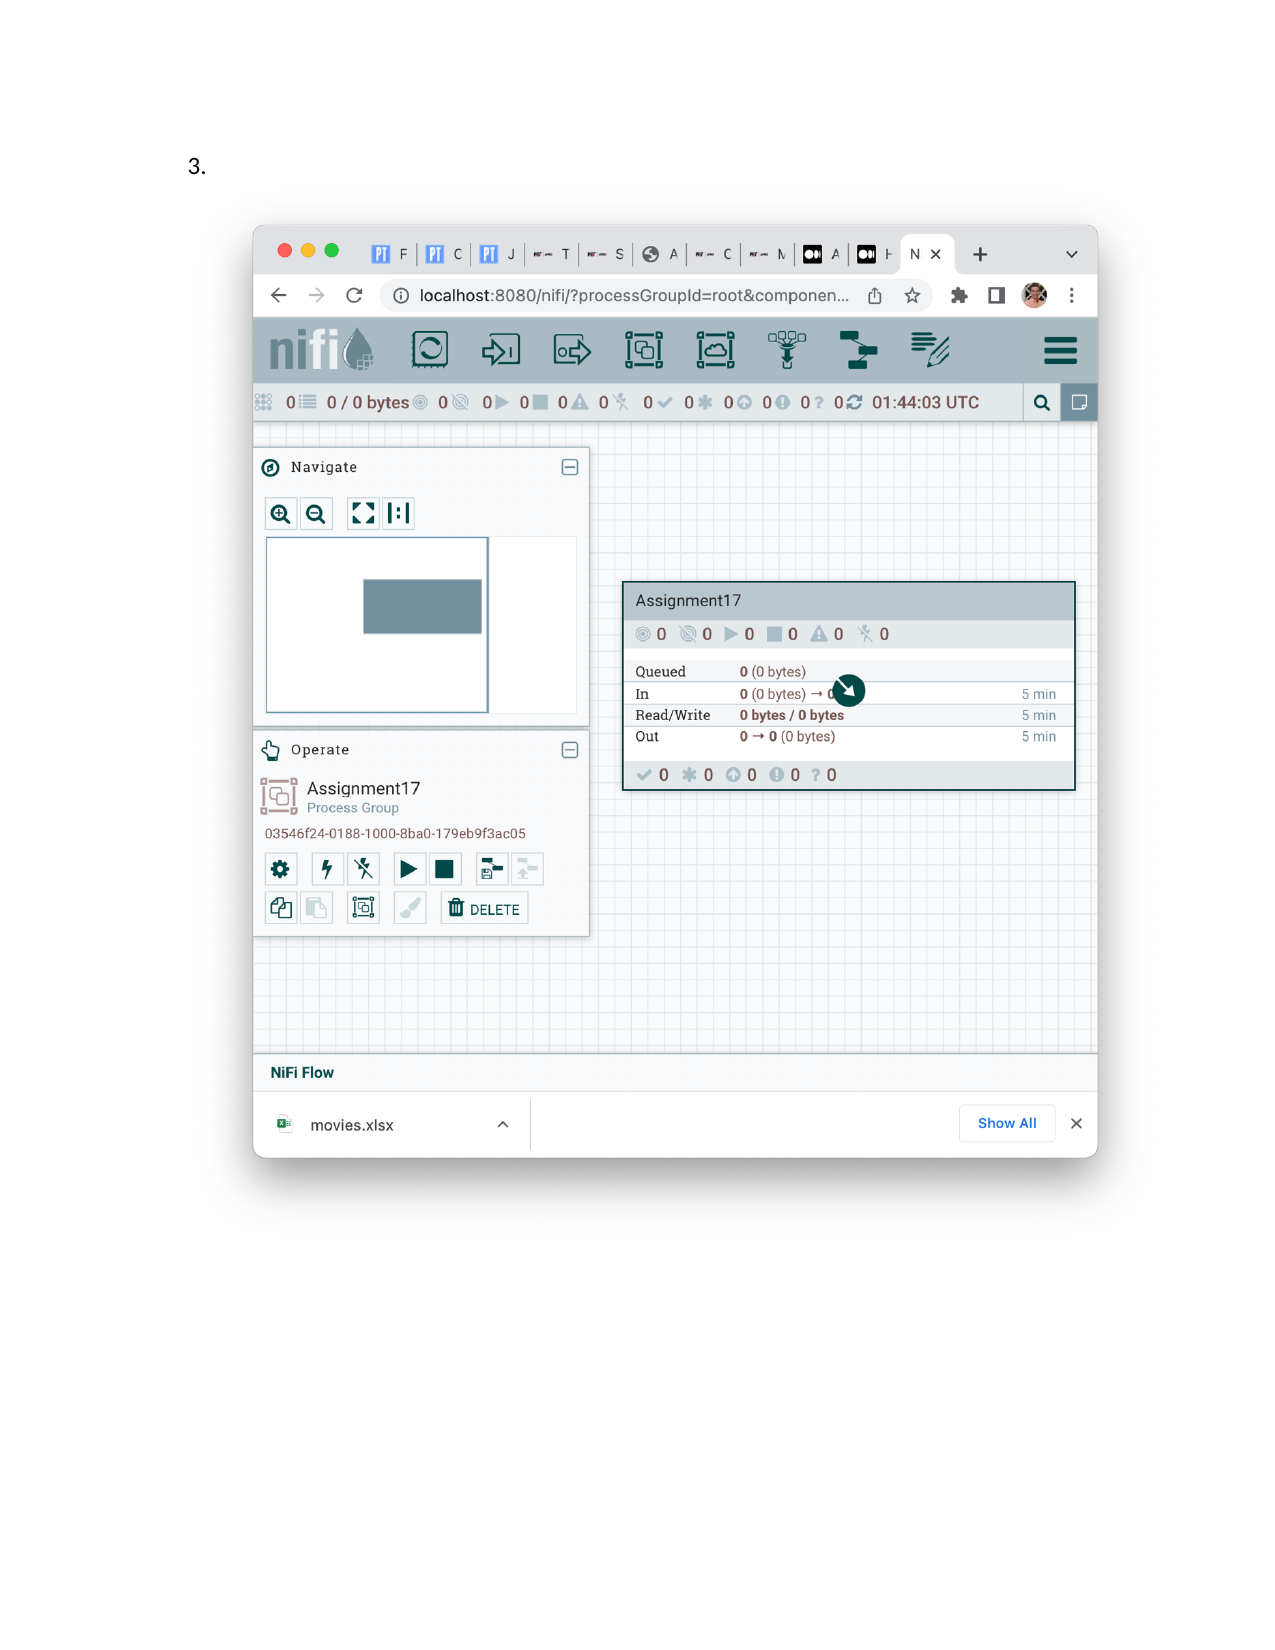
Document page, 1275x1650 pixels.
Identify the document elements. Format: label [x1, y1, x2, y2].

picture [187, 180, 1163, 1244]
